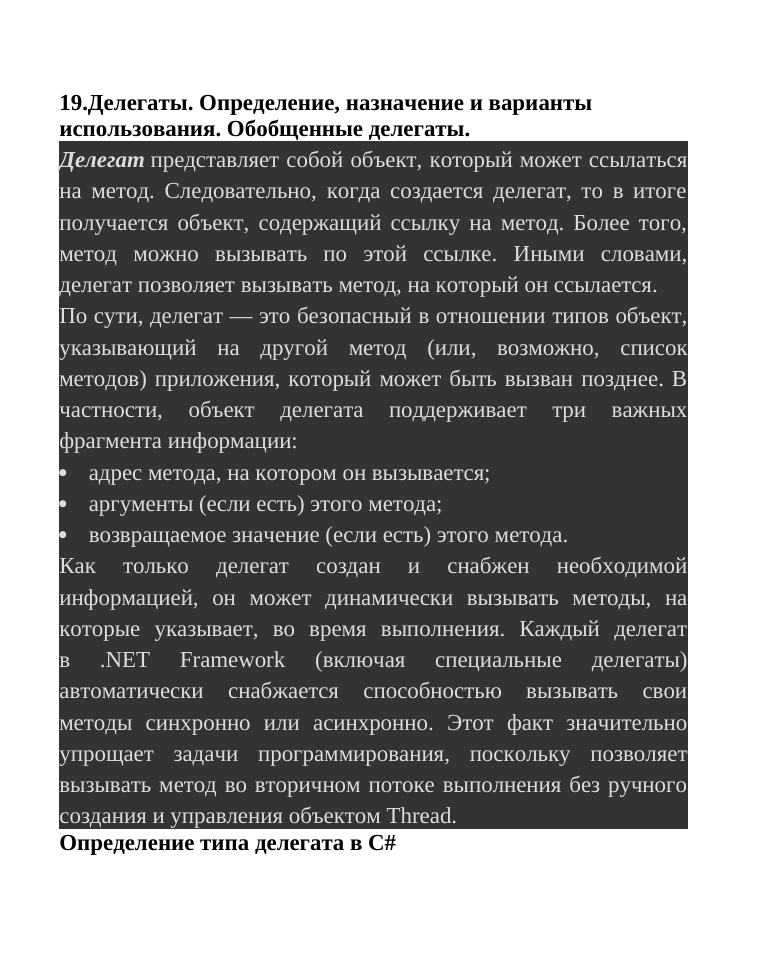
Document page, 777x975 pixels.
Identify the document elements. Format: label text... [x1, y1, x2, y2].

text Делегат представляет собой объект, который может ссылаться на метод. Следовательно, когда создается делегат, то в итоге получается объект, содержащий ссылку на метод. Более того, метод можно вызывать по этой ссылке. Иными словами, делегат позволяет вызывать метод, на который он ссылается. [59, 141, 688, 298]
text По сути, делегат — это безопасный в отношении типов объект, указывающий на другой метод (или, возможно, список методов) приложения, который может быть вызван позднее. В частности, объект делегата поддерживает три важных фрагмента информации: [59, 298, 688, 454]
list адрес метода, на котором он вызывается; [59, 454, 688, 485]
list возвращаемое значение (если есть) этого метода. [59, 516, 688, 548]
text Как только делегат создан и снабжен необходимой информацией, он может динамически вызывать методы, на которые указывает, во время выполнения. Каждый делегат в .NET Framework (включая специальные делегаты) автоматически снабжается способностью вызывать свои методы синхронно или асинхронно. Этот факт значительно упрощает задачи программирования, поскольку позволяет вызывать метод во вторичном потоке выполнения без ручного создания и управления объектом Thread. [59, 548, 688, 829]
text Определение типа делегата в C# [59, 829, 688, 855]
list аргументы (если есть) этого метода; [59, 485, 688, 516]
subtitle 19.Делегаты. Определение, назначение и варианты использования. Обобщенные делегаты. [59, 89, 688, 141]
